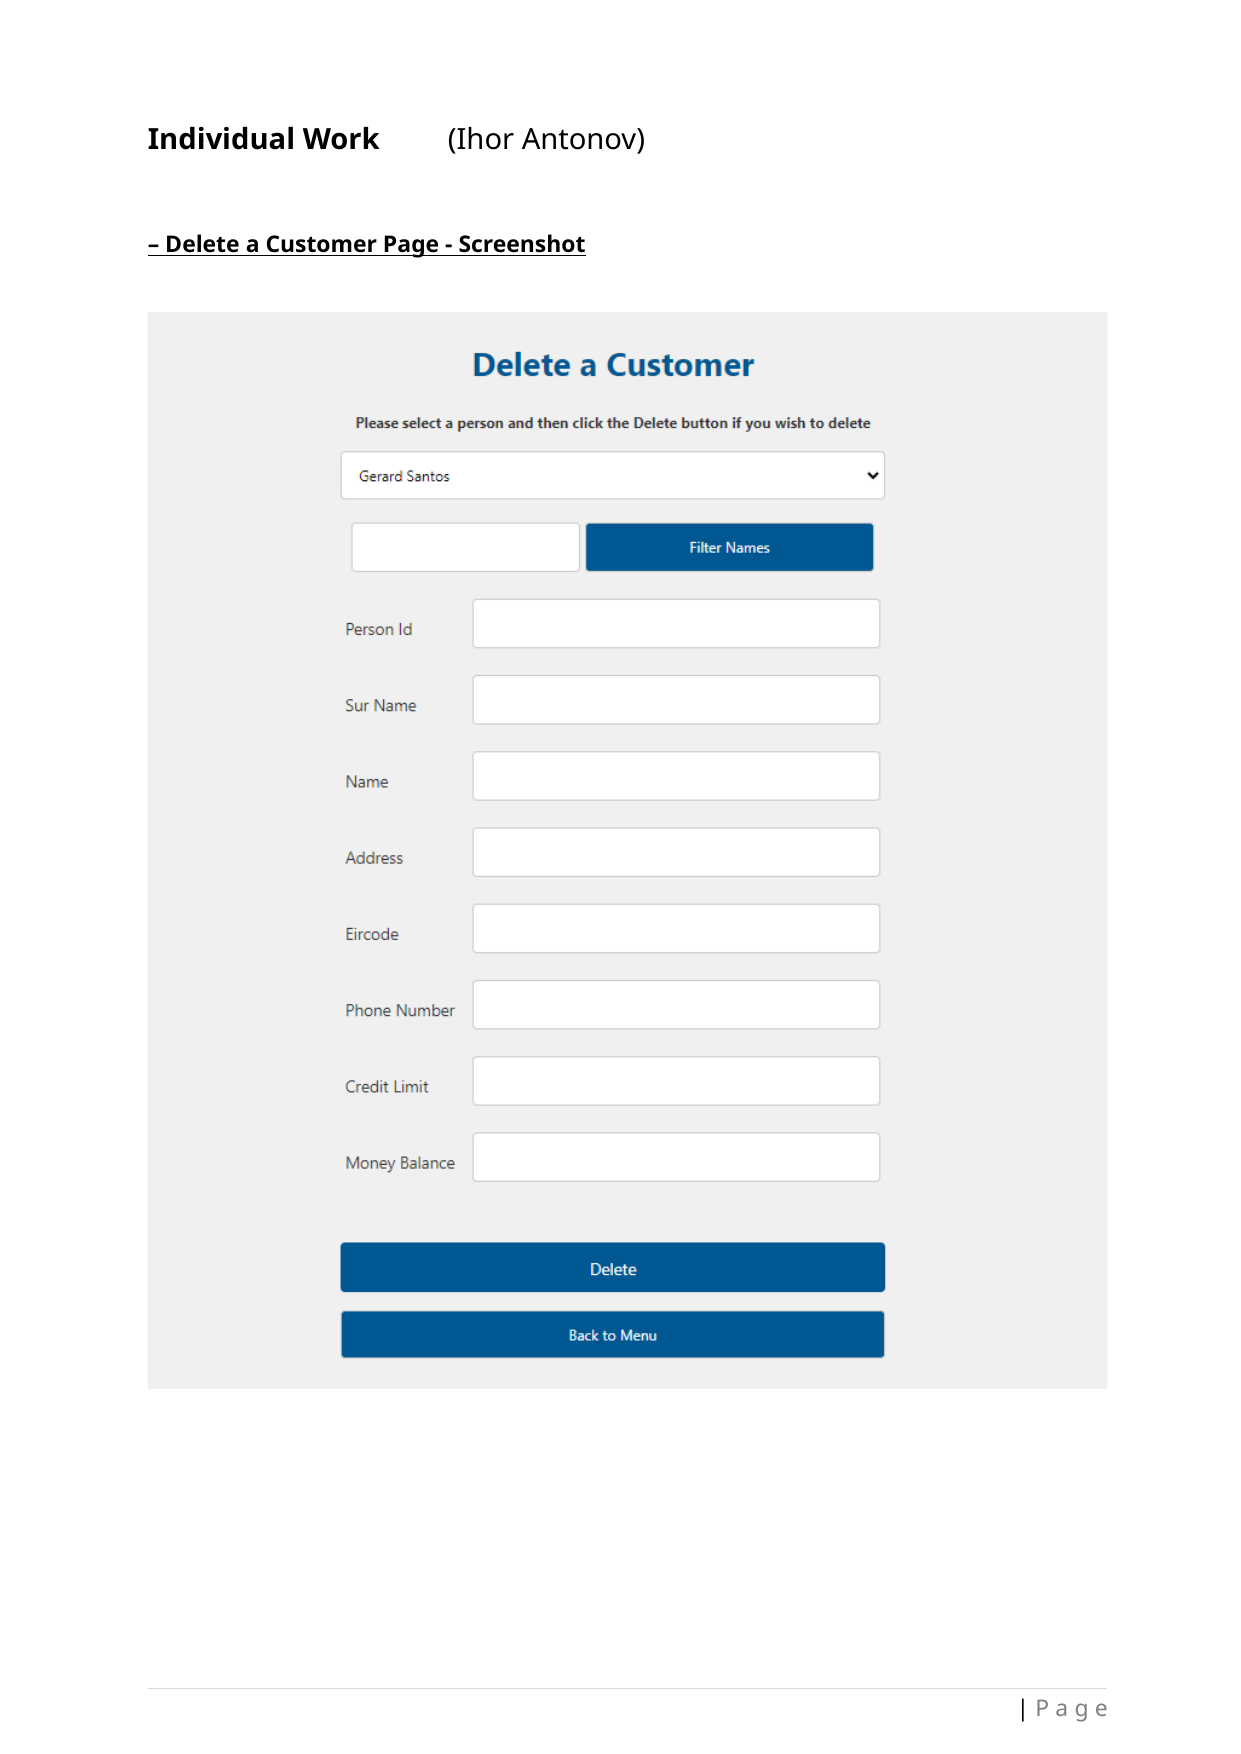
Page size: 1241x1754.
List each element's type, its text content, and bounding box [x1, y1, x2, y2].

text – Delete a Customer Page - Screenshot [148, 228, 1107, 259]
picture [147, 312, 1108, 1389]
text Individual Work (Ihor Antonov) [148, 118, 1107, 158]
